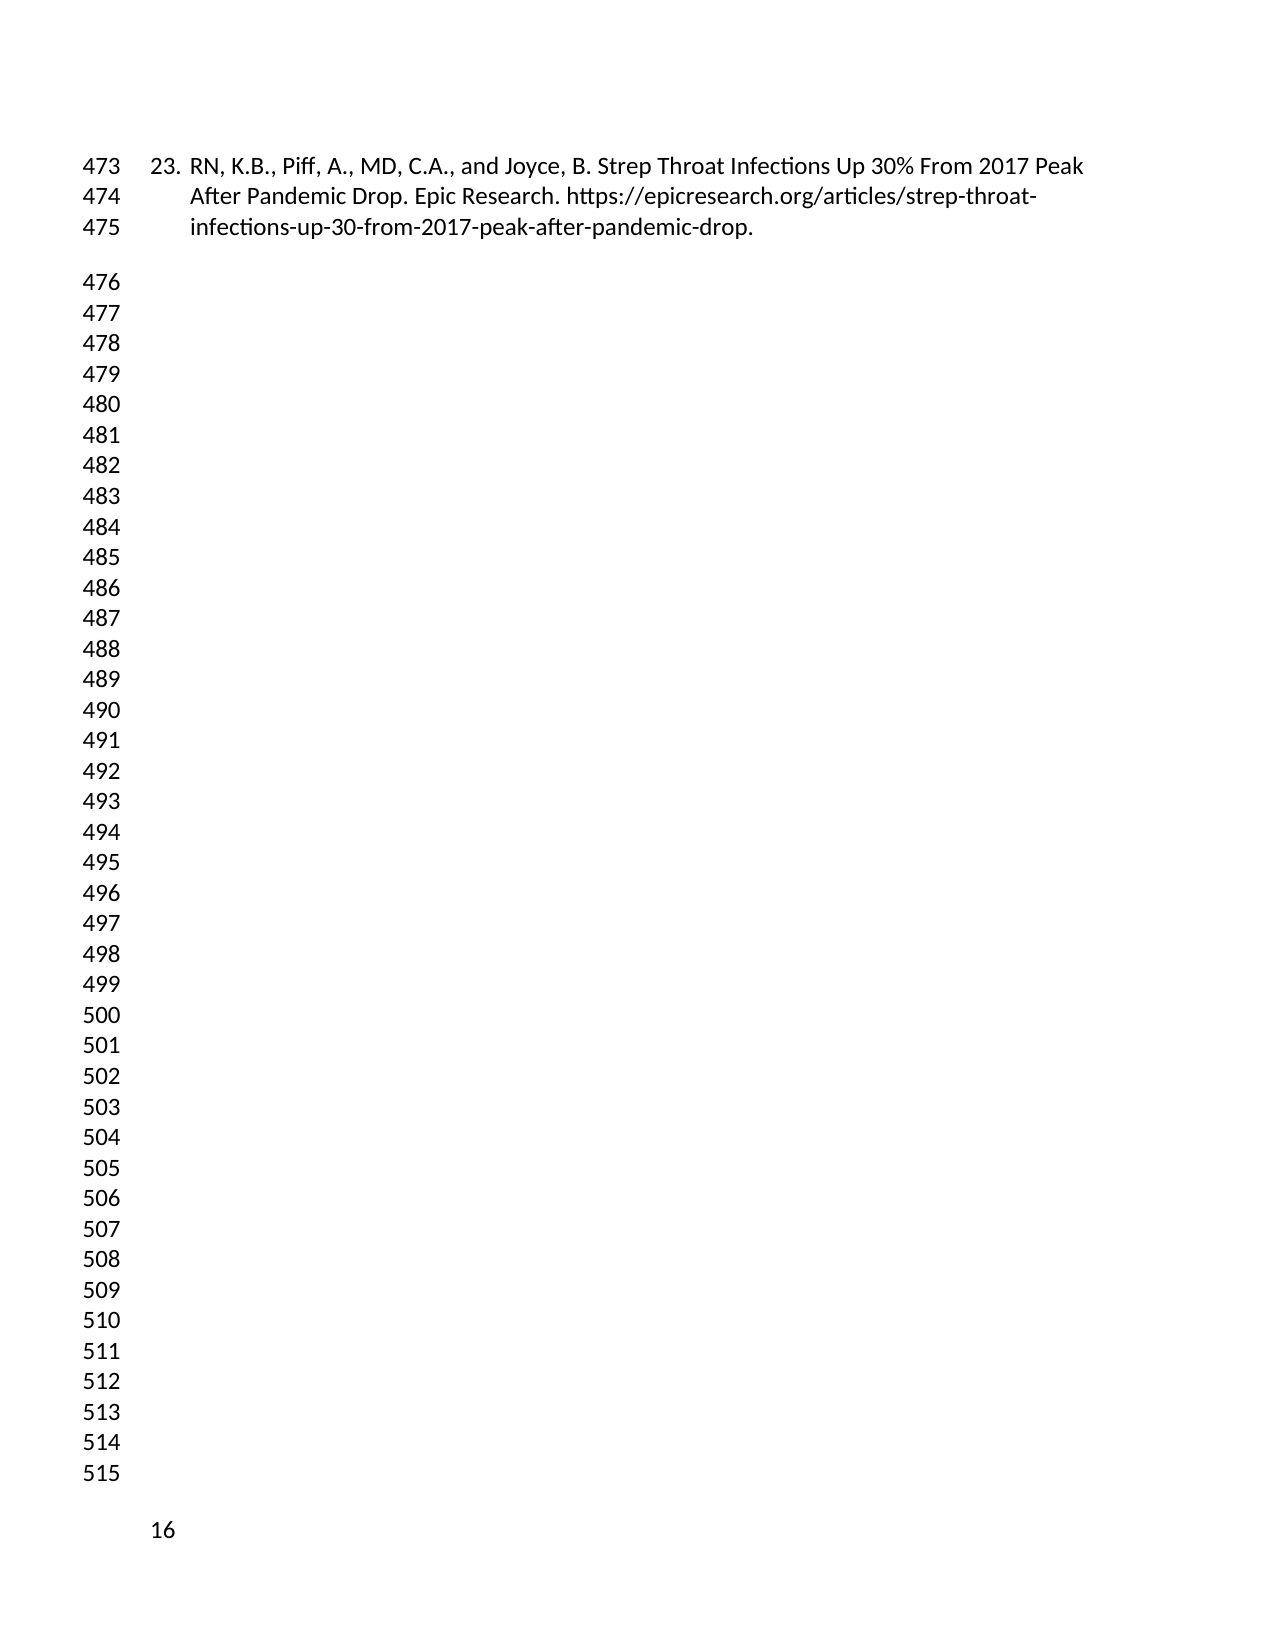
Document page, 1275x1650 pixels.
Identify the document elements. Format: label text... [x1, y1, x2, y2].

text 23. RN, K.B., Piff, A., MD, C.A., and Joyce, B. Strep Throat Infections Up 30% From 2017 Peak After Pandemic Drop. Epic Research. https://epicresearch.org/articles/strep-throat-infections-up-30-from-2017-peak-after-pandemic-drop. [150, 150, 1125, 242]
